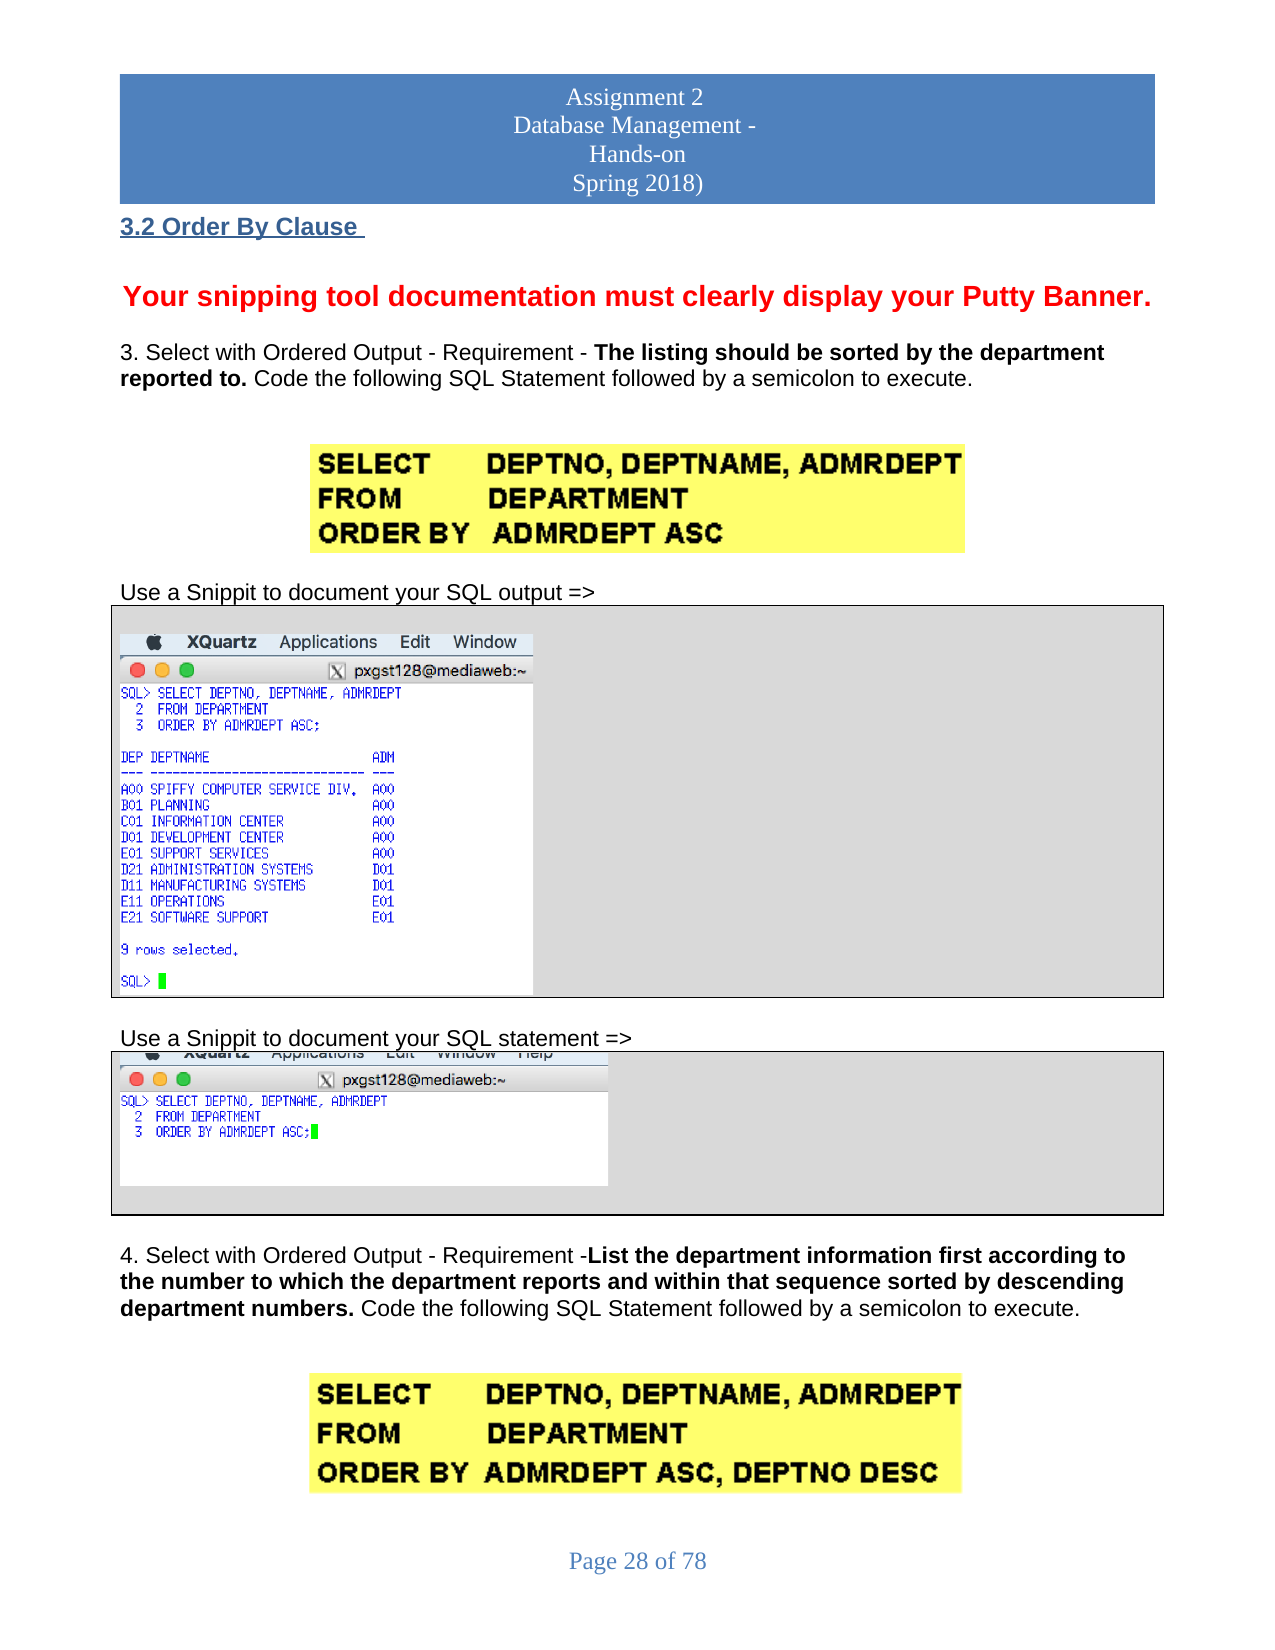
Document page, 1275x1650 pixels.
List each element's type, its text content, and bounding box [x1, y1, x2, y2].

text Use a Snippit to document your SQL statement => [120, 1024, 1155, 1051]
picture [309, 1373, 966, 1497]
picture [120, 1053, 609, 1186]
picture [310, 444, 965, 553]
subtitle 3.2 Order By Clause [120, 204, 1155, 240]
text Use a Snippit to document your SQL output => [120, 579, 1155, 605]
text Your snipping tool documentation must clearly display your Putty Banner. [120, 279, 1155, 313]
text 4. Select with Ordered Output - Requirement -List the department information first according to the number to which the department reports and within that sequence sorted by descending department numbers. Code the following SQL Statement followed by a semicolon to execute. [120, 1242, 1155, 1321]
picture [120, 634, 534, 995]
text 3. Select with Ordered Output - Requirement - The listing should be sorted by the department reported to. Code the following SQL Statement followed by a semicolon to execute. [120, 339, 1155, 392]
